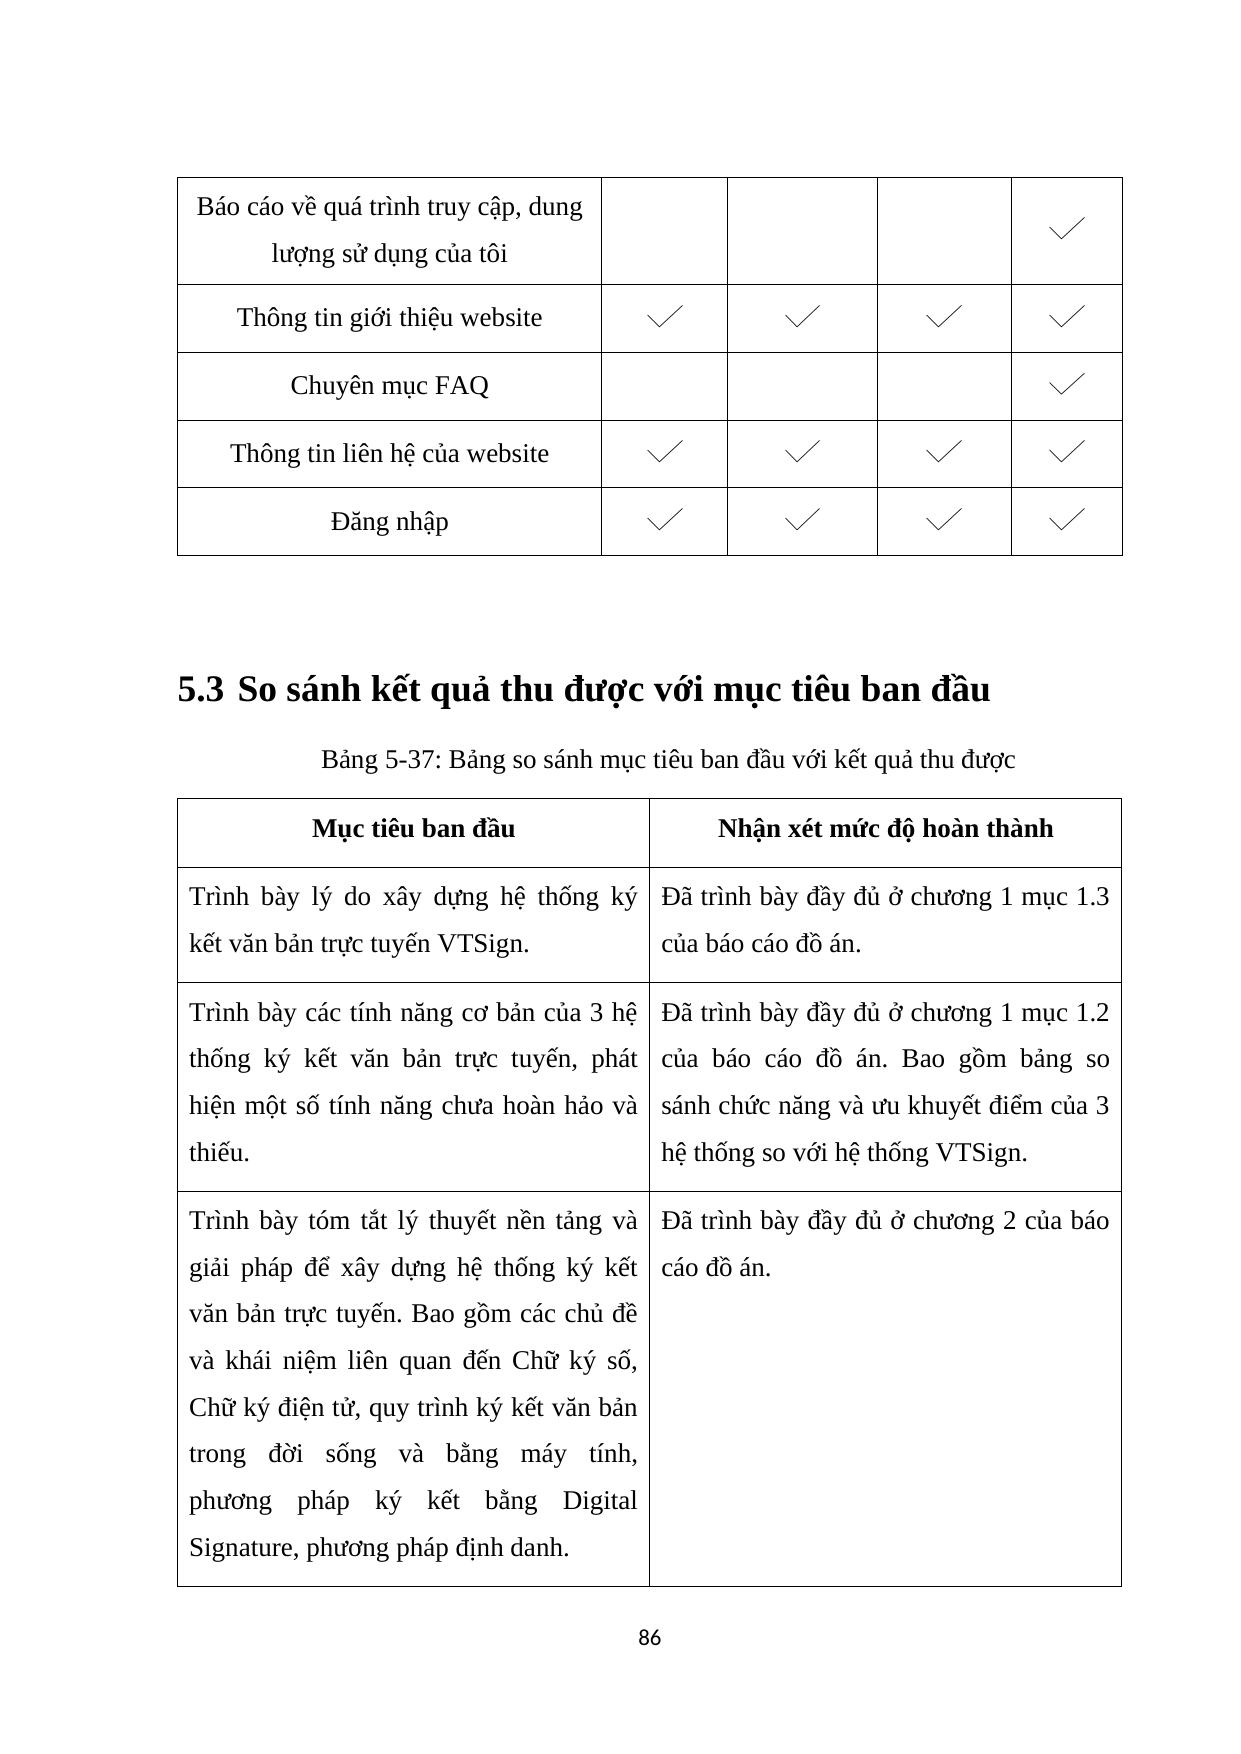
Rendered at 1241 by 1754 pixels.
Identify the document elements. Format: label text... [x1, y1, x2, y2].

table_cell Trình bày lý do xây dựng hệ thống ký kết văn bản trực tuyến VTSign. [178, 868, 649, 982]
table_cell [602, 353, 727, 419]
table_cell [878, 421, 1011, 487]
table_cell [1012, 488, 1122, 555]
table_header Mục tiêu ban đầu [178, 799, 649, 867]
table_cell Trình bày các tính năng cơ bản của 3 hệ thống ký kết văn bản trực tuyến, phát hiện một số tính năng chưa hoàn hảo và thiếu. [178, 983, 649, 1191]
table_cell [728, 353, 877, 419]
table_cell [602, 285, 727, 352]
table_cell Đã trình bày đầy đủ ở chương 1 mục 1.3 của báo cáo đồ án. [650, 868, 1121, 982]
table_cell Trình bày tóm tắt lý thuyết nền tảng và giải pháp để xây dựng hệ thống ký kết văn bản trực tuyến. Bao gồm các chủ đề và khái niệm liên quan đến Chữ ký số, Chữ ký điện tử, quy trình ký kết văn bản trong đời sống và bằng máy tính, phương pháp ký kết bằng Digital Signature, phương pháp định danh. [178, 1192, 649, 1586]
table_cell [878, 353, 1011, 419]
table_cell [728, 285, 877, 352]
picture [1047, 365, 1087, 404]
picture [783, 500, 822, 540]
table_cell [602, 488, 727, 555]
table_cell [1012, 353, 1122, 419]
table_cell [878, 488, 1011, 555]
picture [1047, 297, 1087, 337]
table_cell [1012, 421, 1122, 487]
table_cell Chuyên mục FAQ [178, 353, 601, 419]
table_header Nhận xét mức độ hoàn thành [650, 799, 1121, 867]
picture [924, 297, 964, 337]
table_cell [1012, 285, 1122, 352]
table_cell Thông tin liên hệ của website [178, 421, 601, 487]
table_cell Đã trình bày đầy đủ ở chương 1 mục 1.2 của báo cáo đồ án. Bao gồm bảng so sánh chức năng và ưu khuyết điểm của 3 hệ thống so với hệ thống VTSign. [650, 983, 1121, 1191]
table_cell Đăng nhập [178, 488, 601, 555]
picture [645, 297, 684, 337]
picture [1047, 433, 1087, 472]
table_cell [728, 178, 877, 284]
picture [924, 500, 964, 540]
picture [645, 500, 684, 540]
table_cell [602, 178, 727, 284]
table_cell Báo cáo về quá trình truy cập, dung lượng sử dụng của tôi [178, 178, 601, 284]
picture [645, 433, 684, 472]
table_cell [878, 178, 1011, 284]
subtitle So sánh kết quả thu được với mục tiêu ban đầu [177, 666, 1122, 709]
picture [1047, 500, 1087, 540]
table_cell Đã trình bày đầy đủ ở chương 2 của báo cáo đồ án. [650, 1192, 1121, 1586]
table_cell Thông tin giới thiệu website [178, 285, 601, 352]
table_cell [728, 421, 877, 487]
table_cell [1012, 178, 1122, 284]
table_cell [602, 421, 727, 487]
table_cell [878, 285, 1011, 352]
picture [783, 297, 822, 337]
table_cell [728, 488, 877, 555]
picture [783, 433, 822, 472]
picture [1047, 210, 1087, 249]
picture [924, 433, 964, 472]
